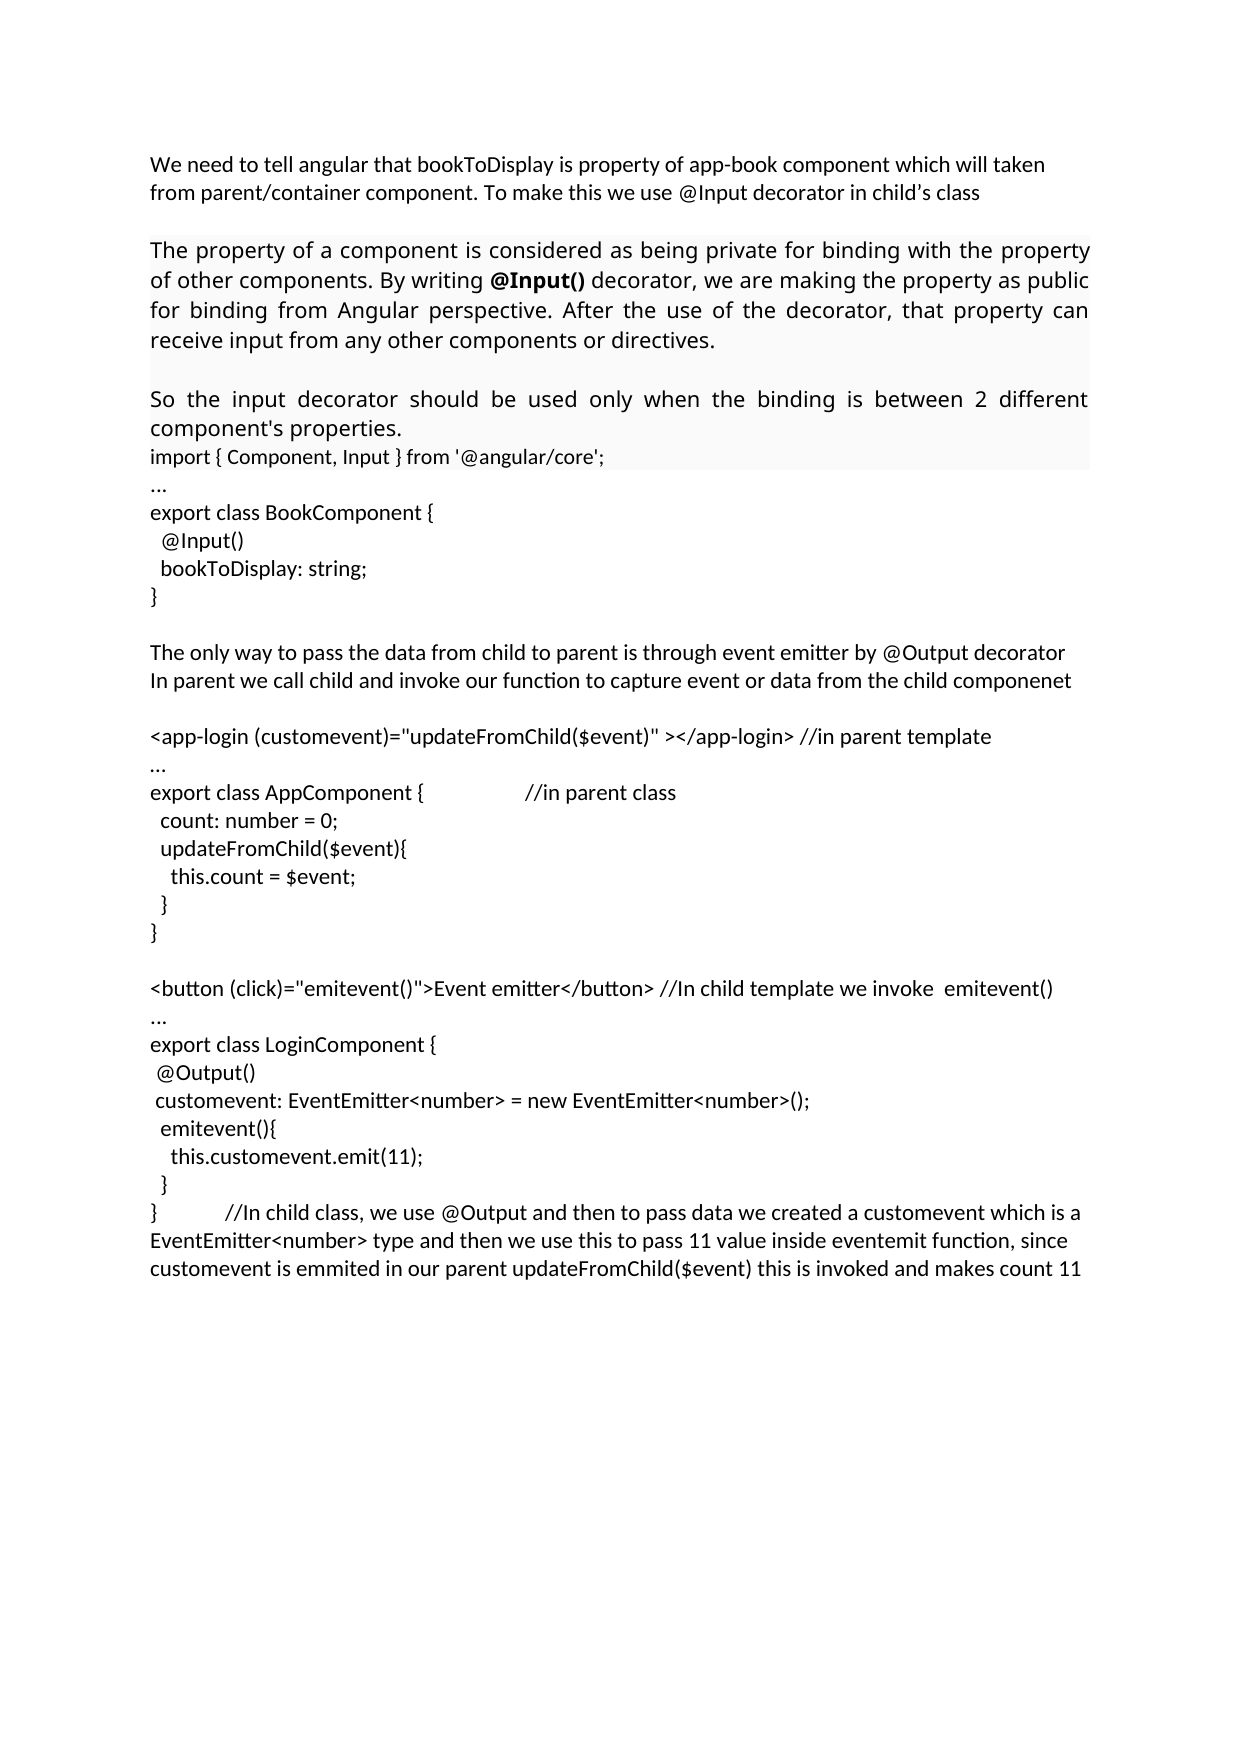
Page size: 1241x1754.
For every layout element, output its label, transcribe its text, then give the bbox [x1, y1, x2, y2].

text export class BookComponent { [150, 498, 1090, 526]
text } [150, 1170, 1090, 1198]
text @Output() [150, 1058, 1090, 1086]
text export class LoginComponent { [150, 1030, 1090, 1058]
text this.count = $event; [150, 862, 1090, 890]
text The property of a component is considered as being private for binding with the property of other components. By writing @Input() decorator, we are making the property as public for binding from Angular perspective. After the use of the decorator, that property can receive input from any other components or directives. [150, 235, 1090, 354]
text … [150, 750, 1090, 778]
text We need to tell angular that bookToDisplay is property of app-book component which will taken from parent/container component. To make this we use @Input decorator in child’s class [150, 150, 1090, 206]
text ... [150, 470, 1090, 498]
text } [150, 582, 1090, 610]
text } [150, 918, 1090, 946]
text customevent: EventEmitter<number> = new EventEmitter<number>(); [150, 1086, 1090, 1114]
text bookToDisplay: string; [150, 554, 1090, 582]
text this.customevent.emit(11); [150, 1142, 1090, 1170]
text <app-login (customevent)="updateFromChild($event)" ></app-login> //in parent template [150, 722, 1090, 750]
text <button (click)="emitevent()">Event emitter</button> //In child template we invoke emitevent() [150, 974, 1090, 1002]
text } [150, 890, 1090, 918]
text emitevent(){ [150, 1114, 1090, 1142]
text import { Component, Input } from '@angular/core'; [150, 443, 1090, 470]
text count: number = 0; [150, 806, 1090, 834]
text } //In child class, we use @Output and then to pass data we created a customevent which is a EventEmitter<number> type and then we use this to pass 11 value inside eventemit function, since customevent is emmited in our parent updateFromChild($event) this is invoked and makes count 11 [150, 1198, 1090, 1282]
text updateFromChild($event){ [150, 834, 1090, 862]
text ... [150, 1002, 1090, 1030]
text The only way to pass the data from child to parent is through event emitter by @Output decorator [150, 638, 1090, 666]
text @Input() [150, 526, 1090, 554]
text export class AppComponent { //in parent class [150, 778, 1090, 806]
text So the input decorator should be used only when the binding is between 2 different component's properties. [150, 383, 1090, 443]
text In parent we call child and invoke our function to capture event or data from the child componenet [150, 666, 1090, 694]
